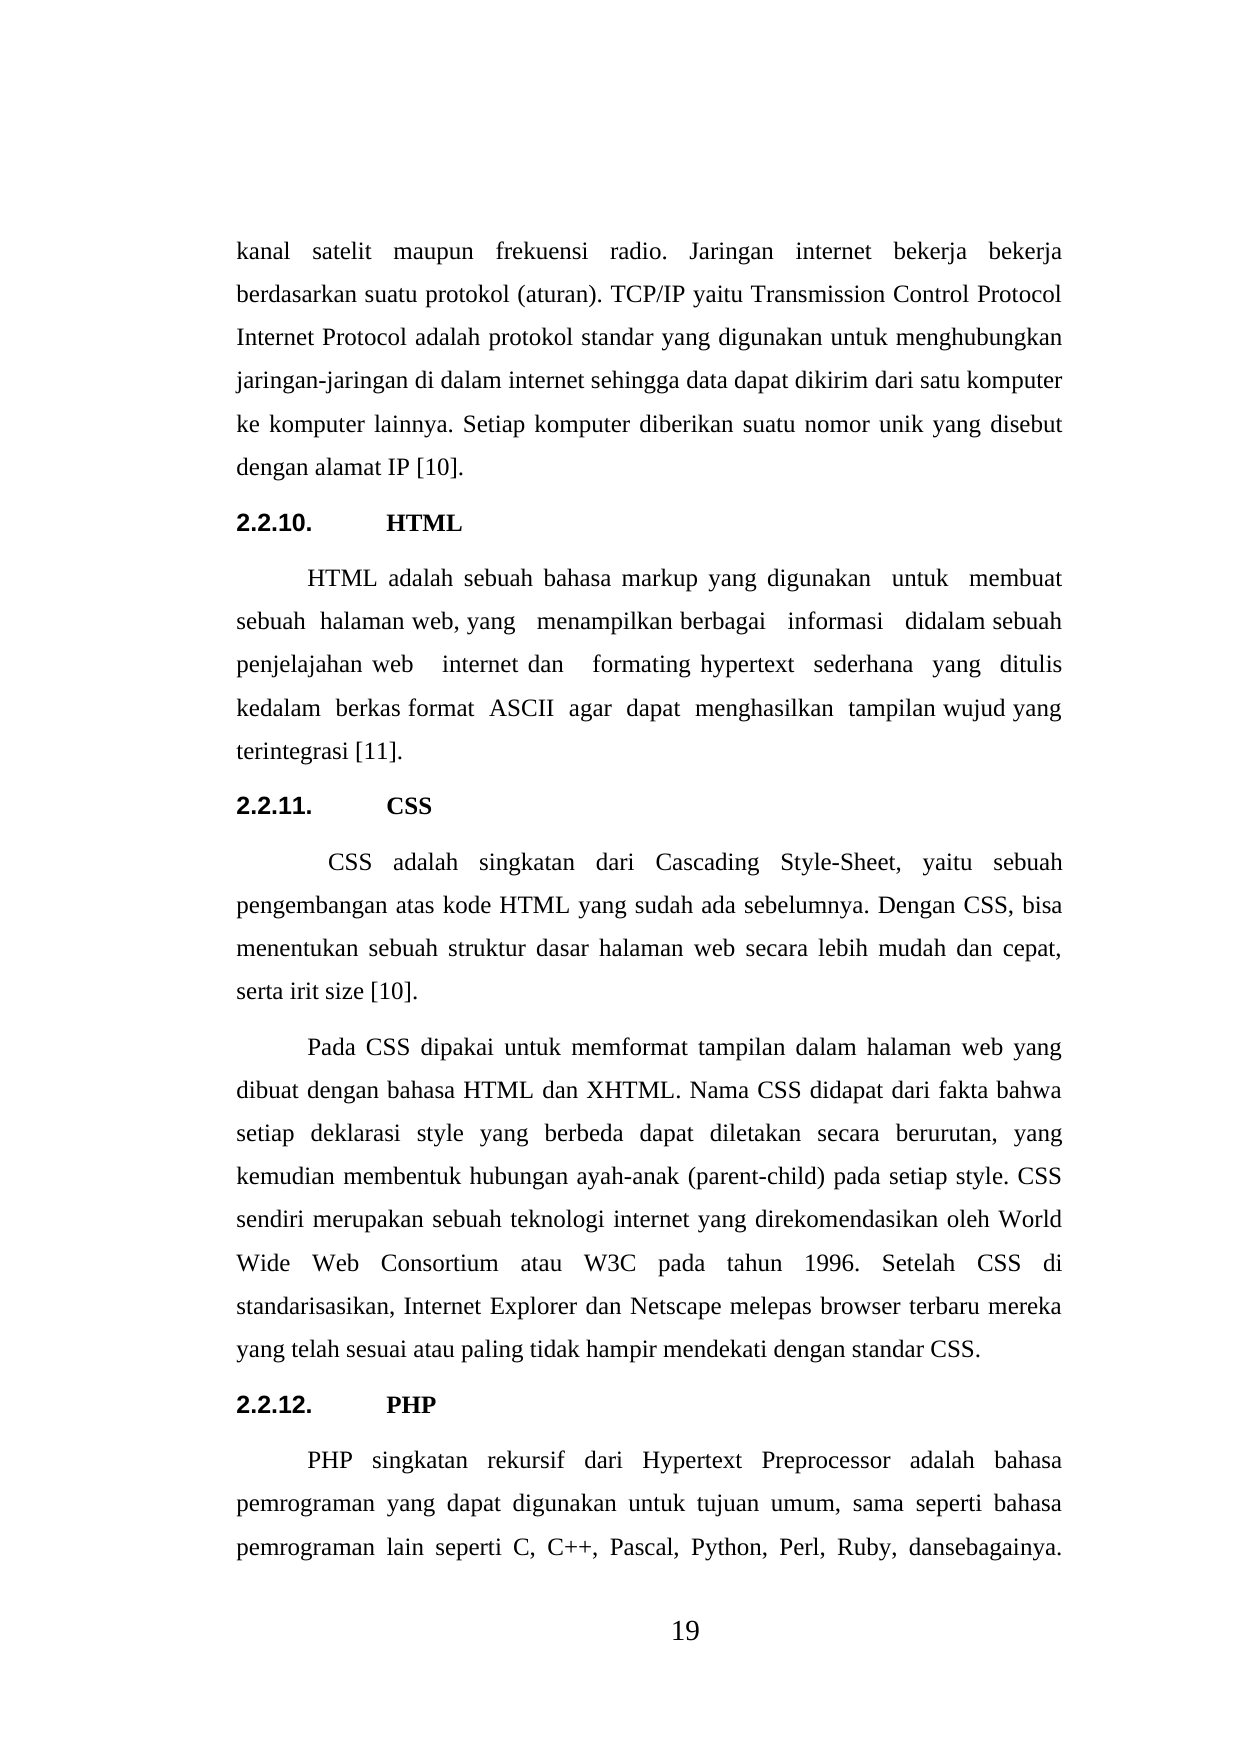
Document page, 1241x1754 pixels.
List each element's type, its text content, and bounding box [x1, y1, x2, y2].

text HTML adalah sebuah bahasa markup yang digunakan untuk membuat sebuah halaman web, yang menampilkan berbagai informasi didalam sebuah penjelajahan web internet dan formating hypertext sederhana yang ditulis kedalam berkas format ASCII agar dapat menghasilkan tampilan wujud yang terintegrasi [11]. [236, 563, 1063, 764]
text Pada CSS dipakai untuk memformat tampilan dalam halaman web yang dibuat dengan bahasa HTML dan XHTML. Nama CSS didapat dari fakta bahwa setiap deklarasi style yang berbeda dapat diletakan secara berurutan, yang kemudian membentuk hubungan ayah-anak (parent-child) pada setiap style. CSS sendiri merupakan sebuah teknologi internet yang direkomendasikan oleh World Wide Web Consortium atau W3C pada tahun 1996. Setelah CSS di standarisasikan, Internet Explorer dan Netscape melepas browser terbaru mereka yang telah sesuai atau paling tidak hampir mendekati dengan standar CSS. [236, 1032, 1063, 1363]
subtitle PHP [236, 1389, 1063, 1418]
text CSS adalah singkatan dari Cascading Style-Sheet, yaitu sebuah pengembangan atas kode HTML yang sudah ada sebelumnya. Dengan CSS, bisa menentukan sebuah struktur dasar halaman web secara lebih mudah dan cepat, serta irit size [10]. [236, 847, 1063, 1005]
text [236, 1445, 1063, 1560]
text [236, 236, 1063, 481]
subtitle HTML [236, 507, 1063, 536]
subtitle CSS [236, 791, 1063, 820]
